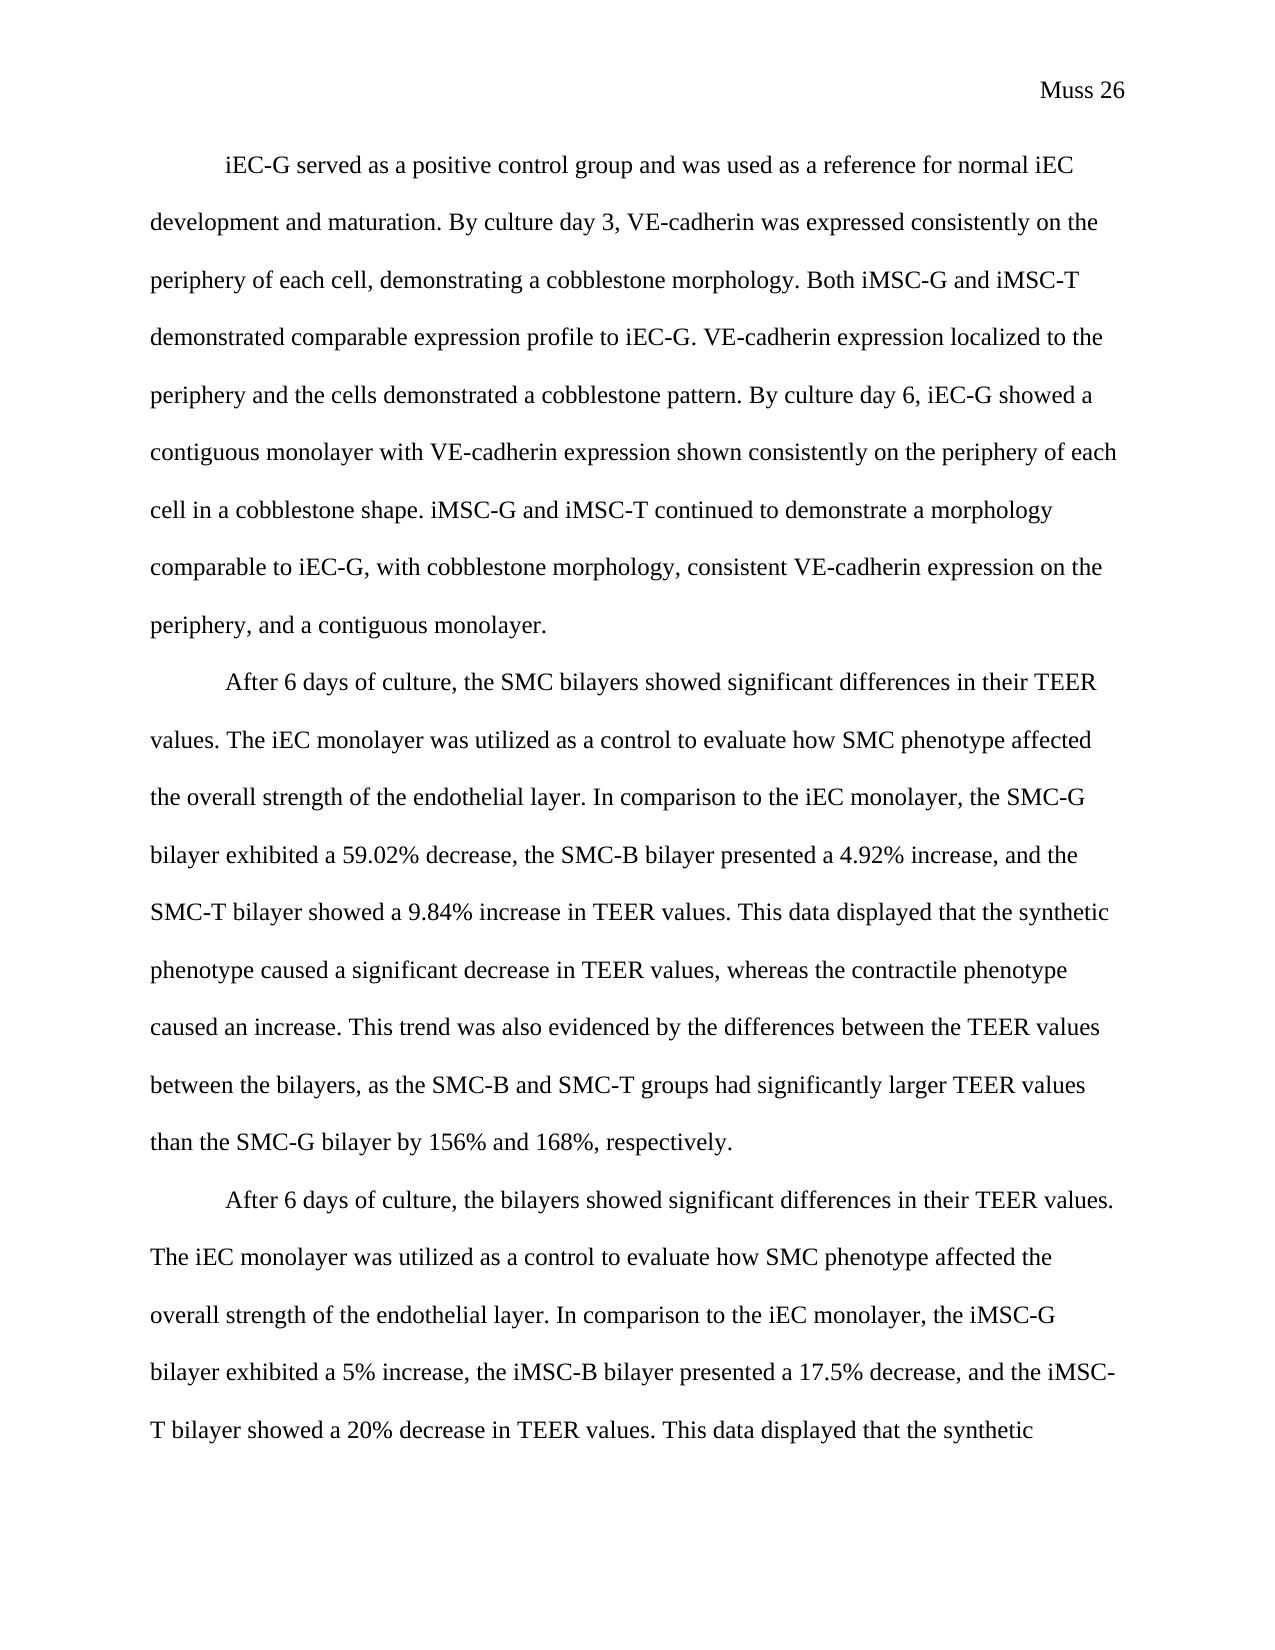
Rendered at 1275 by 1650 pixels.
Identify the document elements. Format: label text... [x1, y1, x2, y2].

text After 6 days of culture, the SMC bilayers showed significant differences in their TEER values. The iEC monolayer was utilized as a control to evaluate how SMC phenotype affected the overall strength of the endothelial layer. In comparison to the iEC monolayer, the SMC-G bilayer exhibited a 59.02% decrease, the SMC-B bilayer presented a 4.92% increase, and the SMC-T bilayer showed a 9.84% increase in TEER values. This data displayed that the synthetic phenotype caused a significant decrease in TEER values, whereas the contractile phenotype caused an increase. This trend was also evidenced by the differences between the TEER values between the bilayers, as the SMC-B and SMC-T groups had significantly larger TEER values than the SMC-G bilayer by 156% and 168%, respectively. [150, 667, 1125, 1156]
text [150, 1185, 1125, 1444]
text iEC-G served as a positive control group and was used as a reference for normal iEC development and maturation. By culture day 3, VE-cadherin was expressed consistently on the periphery of each cell, demonstrating a cobblestone morphology. Both iMSC-G and iMSC-T demonstrated comparable expression profile to iEC-G. VE-cadherin expression localized to the periphery and the cells demonstrated a cobblestone pattern. By culture day 6, iEC-G showed a contiguous monolayer with VE-cadherin expression shown consistently on the periphery of each cell in a cobblestone shape. iMSC-G and iMSC-T continued to demonstrate a morphology comparable to iEC-G, with cobblestone morphology, consistent VE-cadherin expression on the periphery, and a contiguous monolayer. [150, 150, 1125, 639]
